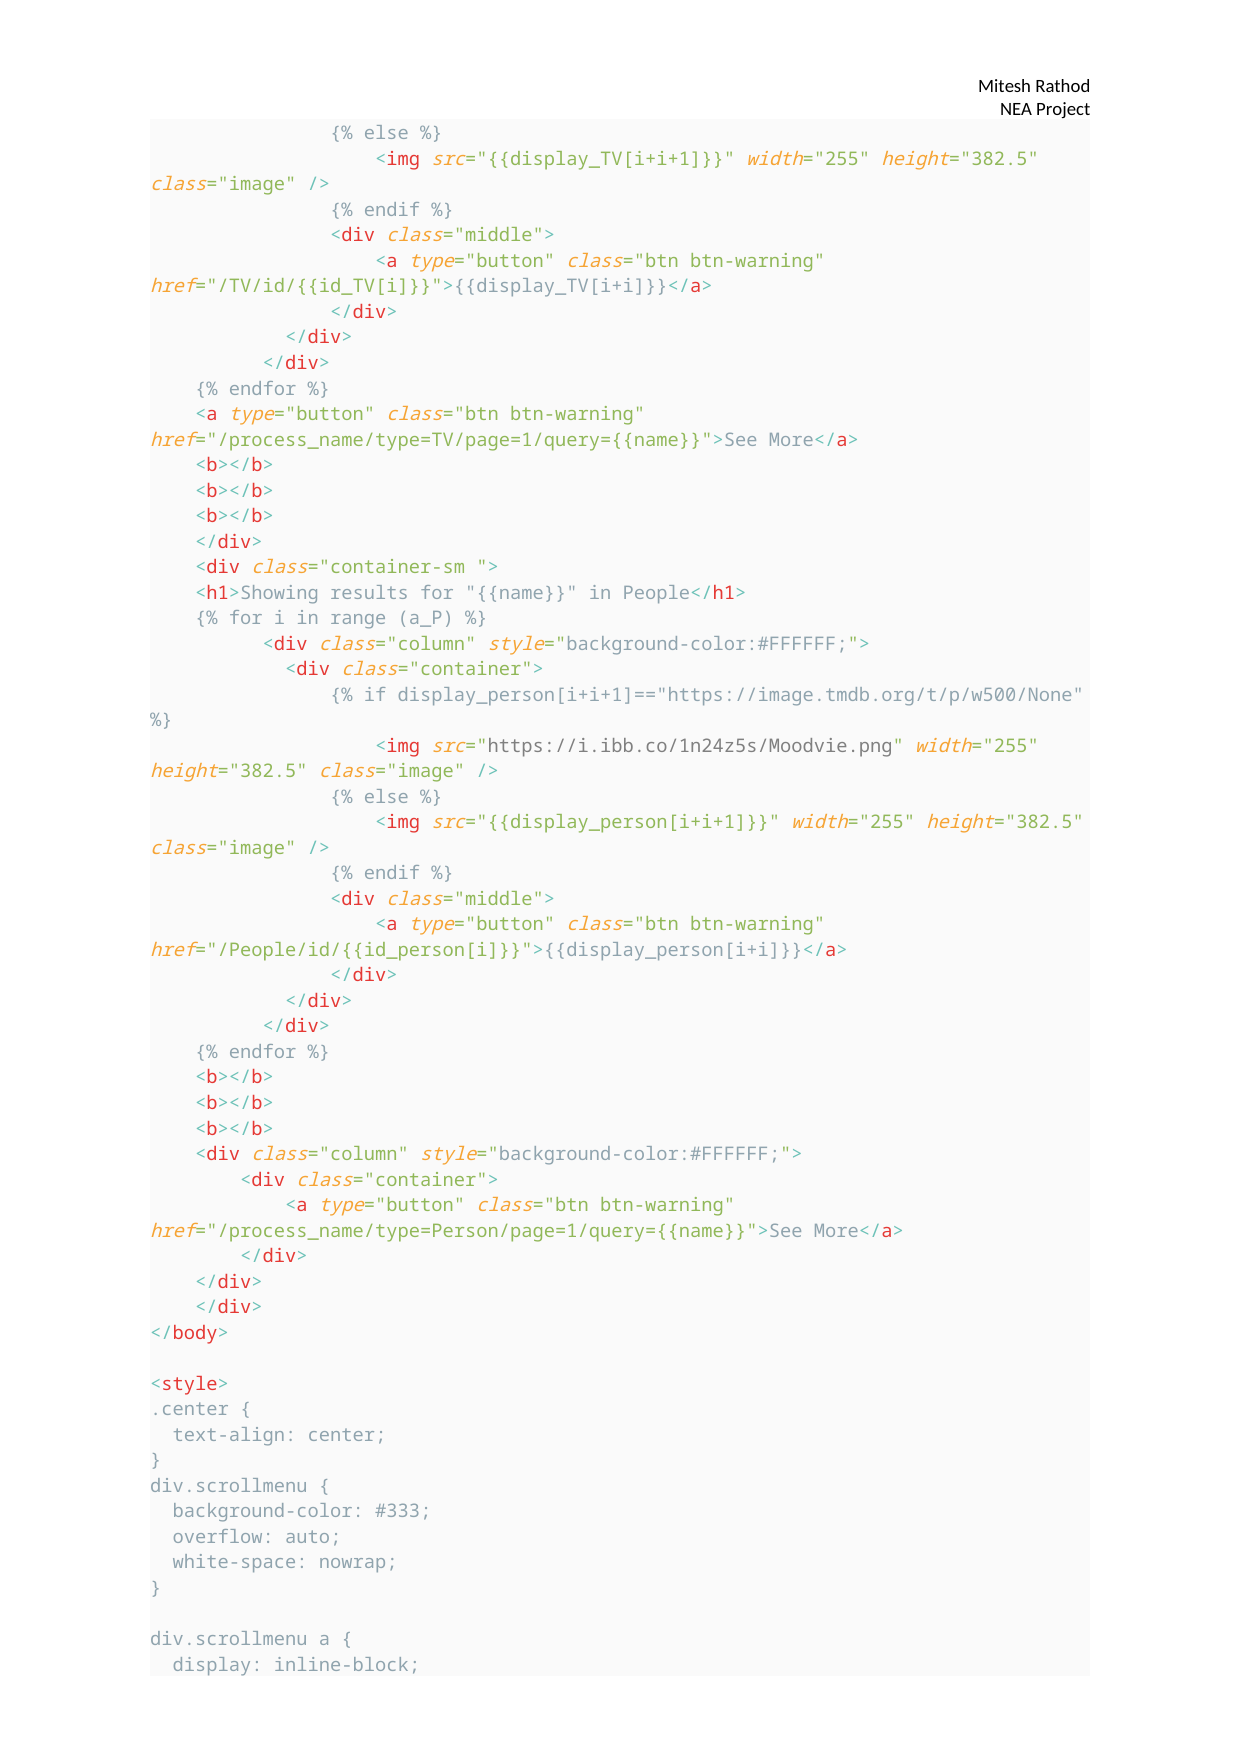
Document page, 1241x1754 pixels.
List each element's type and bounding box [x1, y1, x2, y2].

text [150, 119, 1090, 1676]
